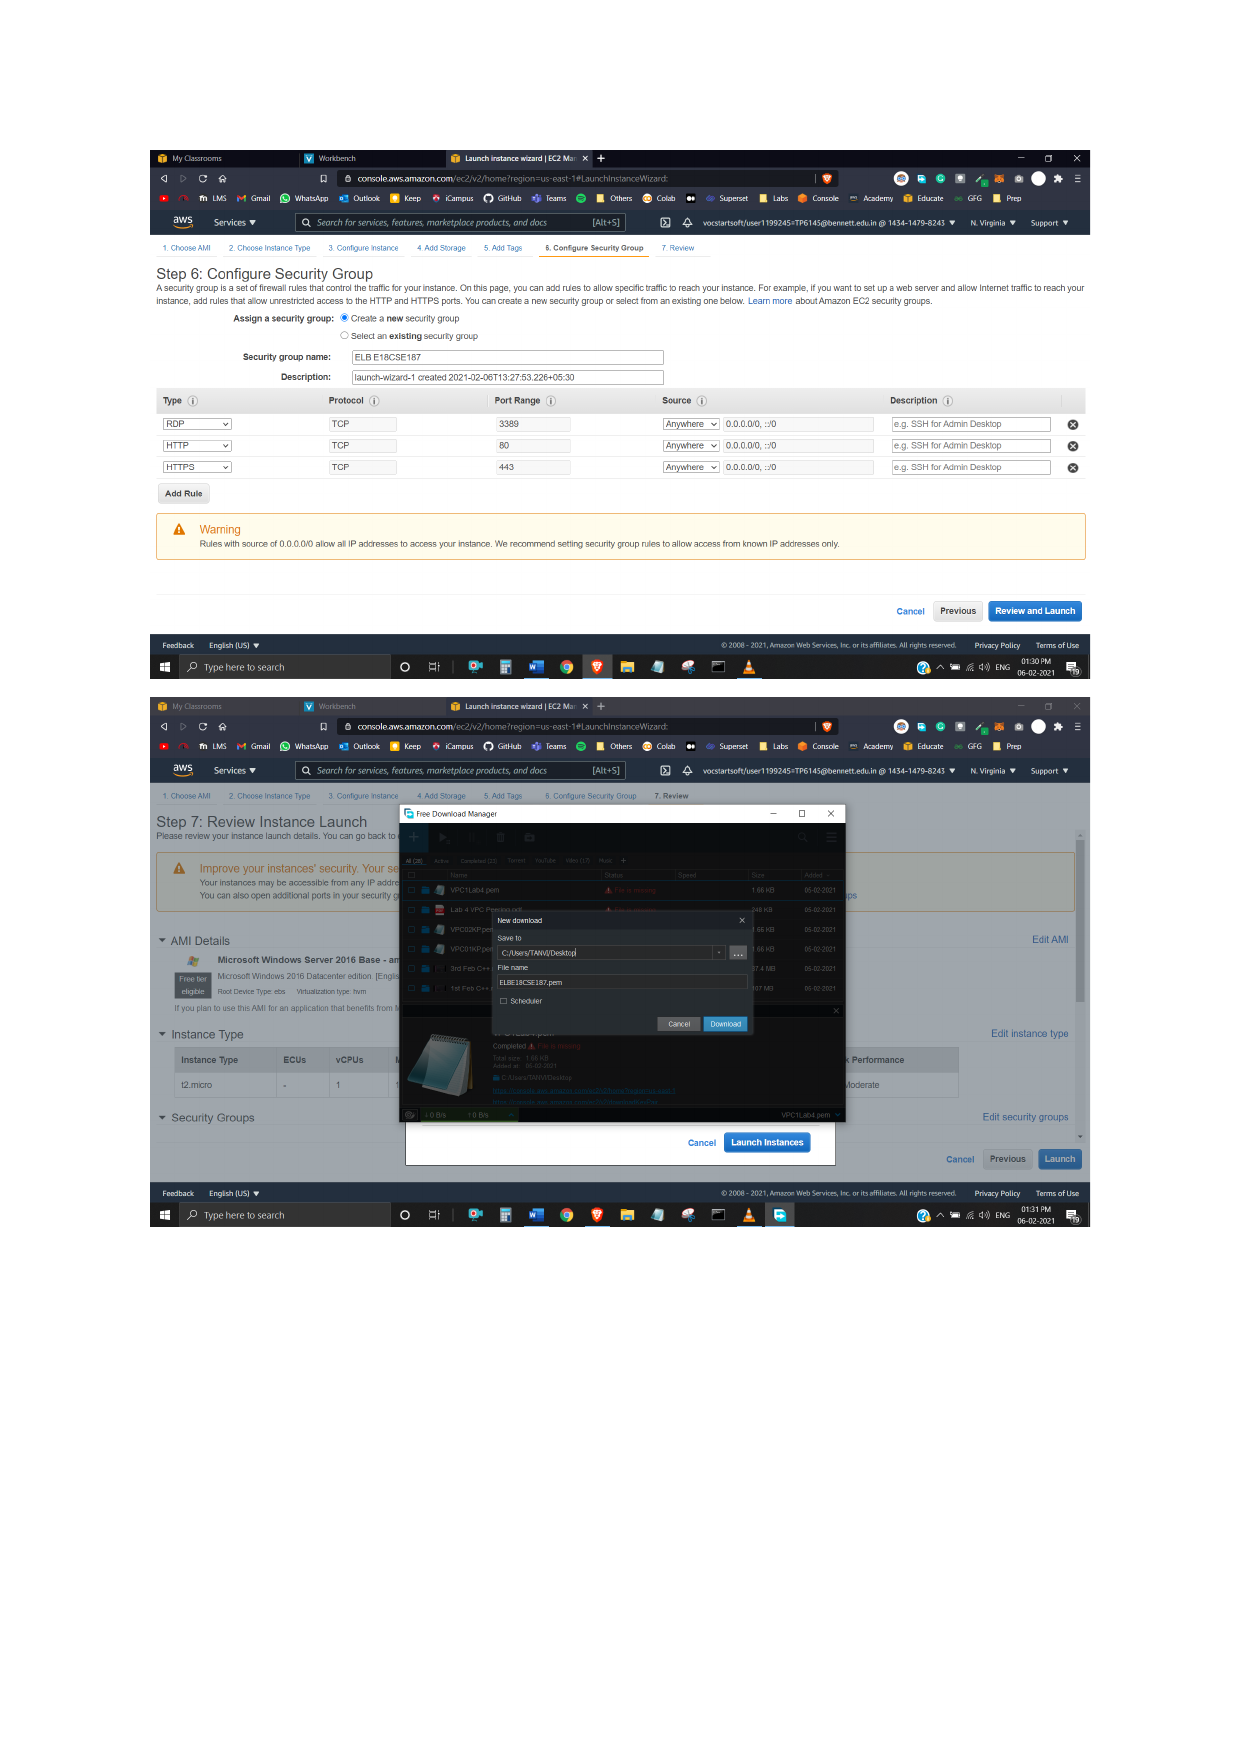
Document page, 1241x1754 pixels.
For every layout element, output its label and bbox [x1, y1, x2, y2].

picture [150, 150, 1091, 679]
picture [150, 697, 1091, 1227]
